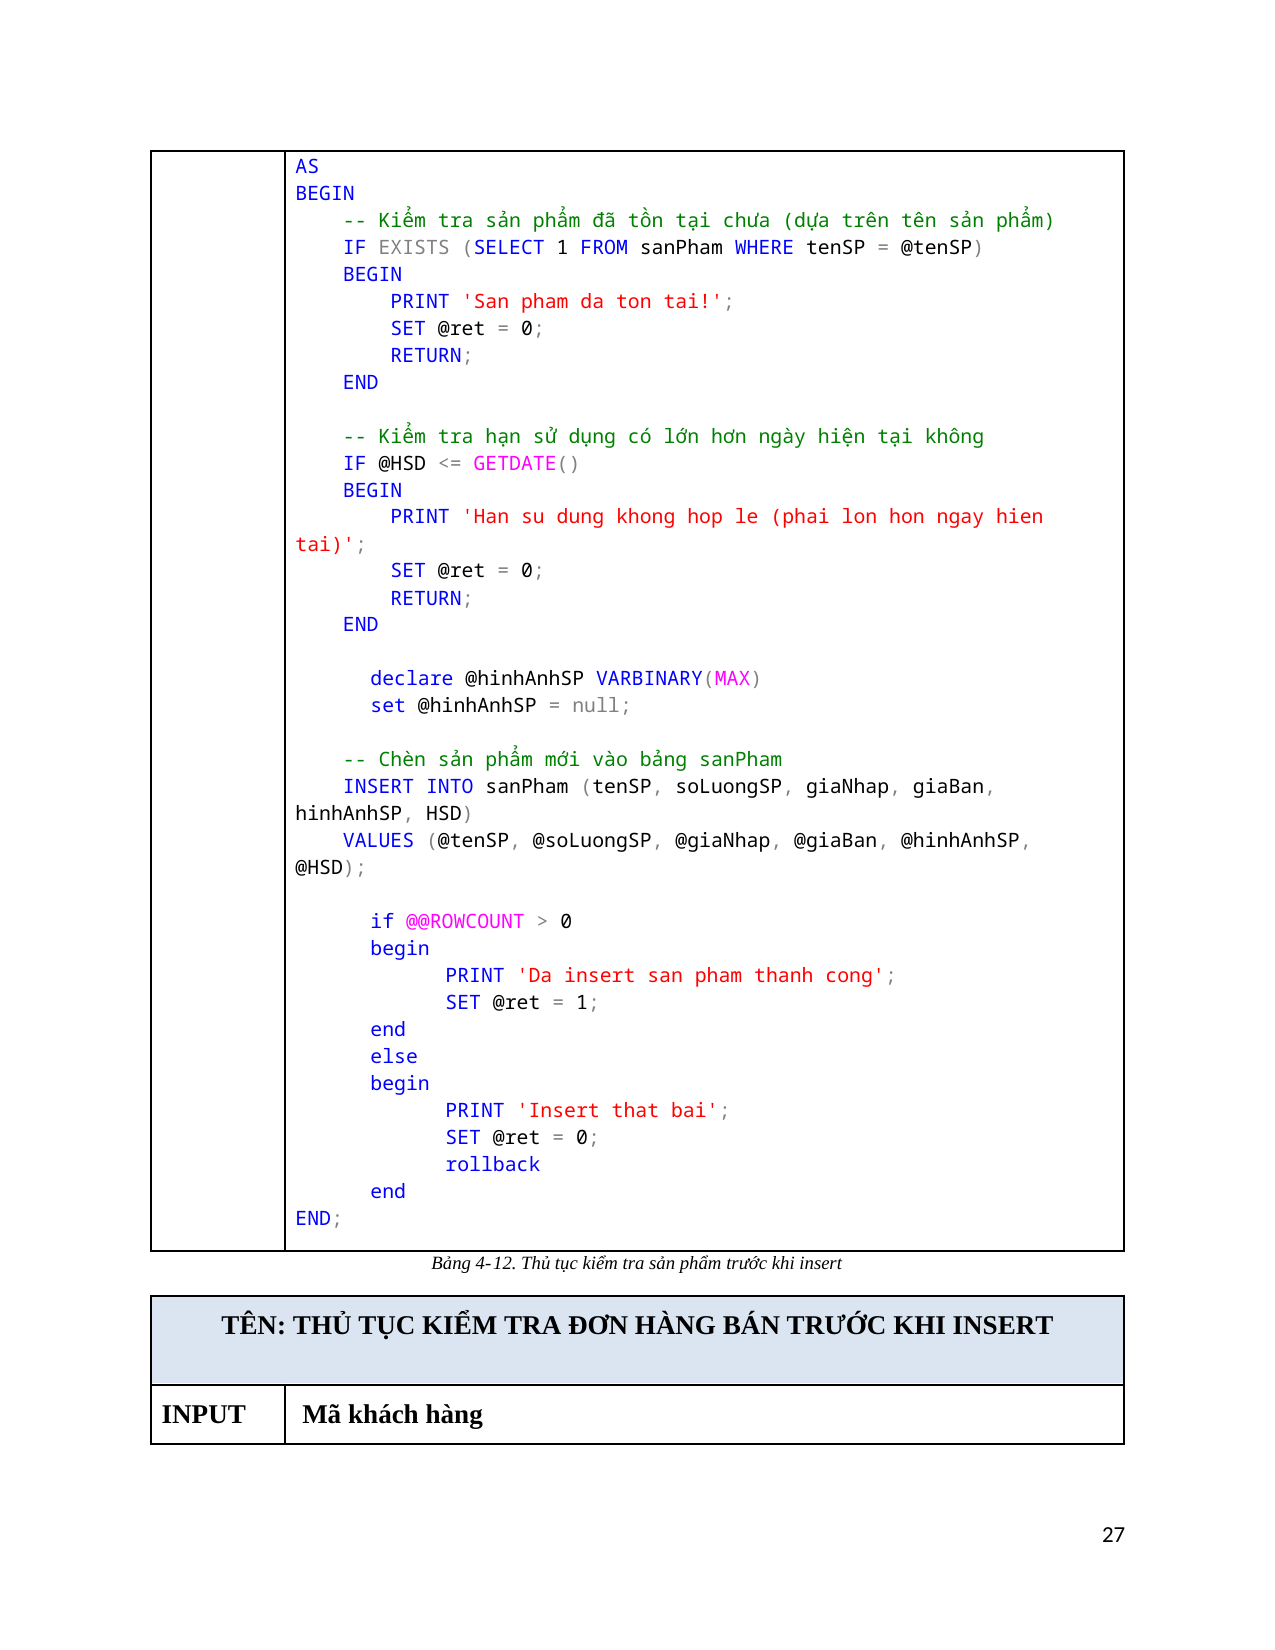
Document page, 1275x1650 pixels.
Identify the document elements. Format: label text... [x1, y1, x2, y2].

table_cell INPUT [152, 1386, 284, 1442]
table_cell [286, 152, 1123, 1250]
table_cell Mã khách hàng [286, 1386, 1123, 1442]
table_header TÊN: THỦ TỤC KIỂM TRA ĐƠN HÀNG BÁN TRƯỚC KHI INSERT [152, 1297, 1123, 1383]
table_cell [152, 152, 284, 1250]
